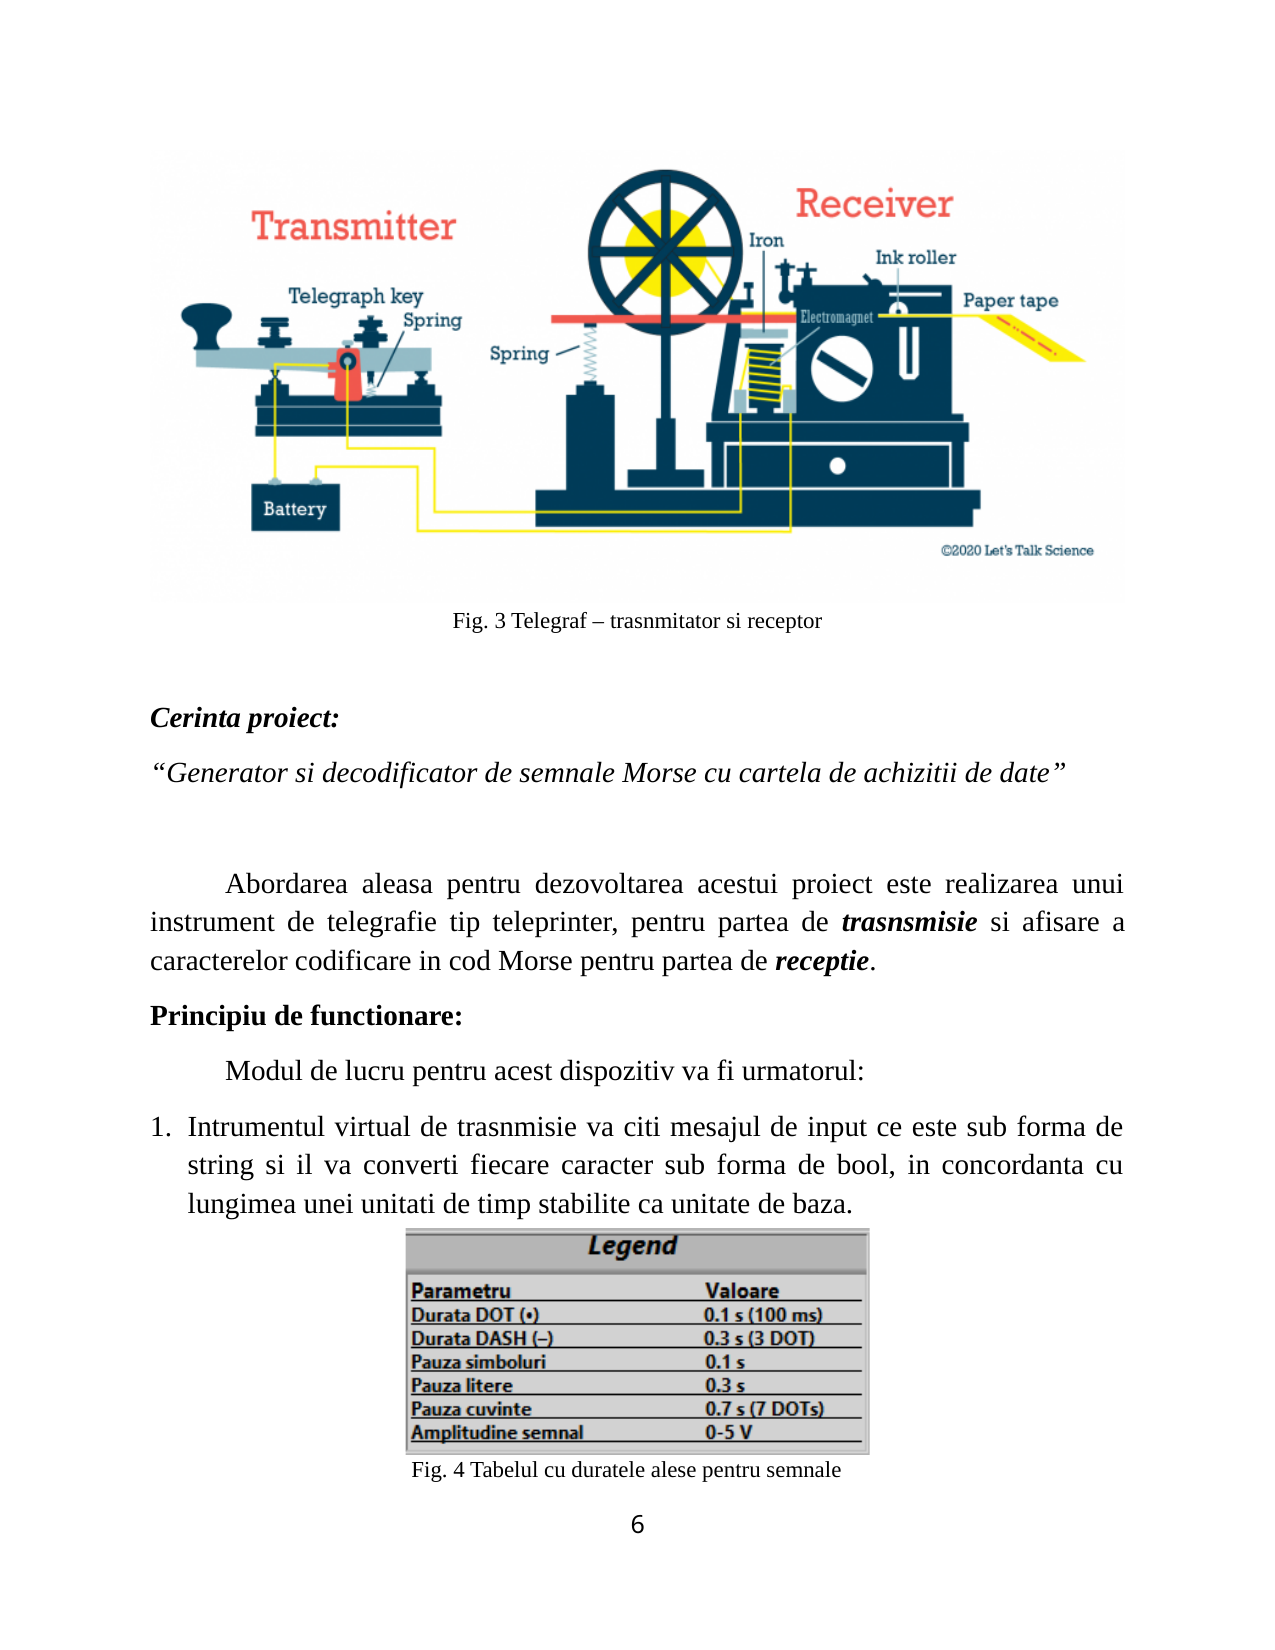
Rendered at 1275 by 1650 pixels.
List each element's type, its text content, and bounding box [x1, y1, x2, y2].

picture [150, 150, 1125, 603]
text “Generator si decodificator de semnale Morse cu cartela de achizitii de date” [150, 756, 1125, 789]
text Cerinta proiect: [150, 700, 1125, 734]
list Fig. 4 Tabelul cu duratele alese pentru semnale [262, 1456, 1125, 1482]
list Intrumentul virtual de trasnmisie va citi mesajul de input ce este sub forma de string si il va converti fiecare caracter sub forma de bool, in concordanta cu lungimea unei unitati de timp stabilite ca unitate de baza. [150, 1109, 1125, 1219]
picture [405, 1228, 870, 1455]
text Principiu de functionare: [150, 998, 1125, 1032]
text Fig. 3 Telegraf – trasnmitator si receptor [150, 603, 1125, 633]
text Abordarea aleasa pentru dezovoltarea acestui proiect este realizarea unui instrument de telegrafie tip teleprinter, pentru partea de trasnsmisie si afisare a caracterelor codificare in cod Morse pentru partea de receptie. [150, 866, 1125, 977]
text Modul de lucru pentru acest dispozitiv va fi urmatorul: [150, 1053, 1125, 1087]
